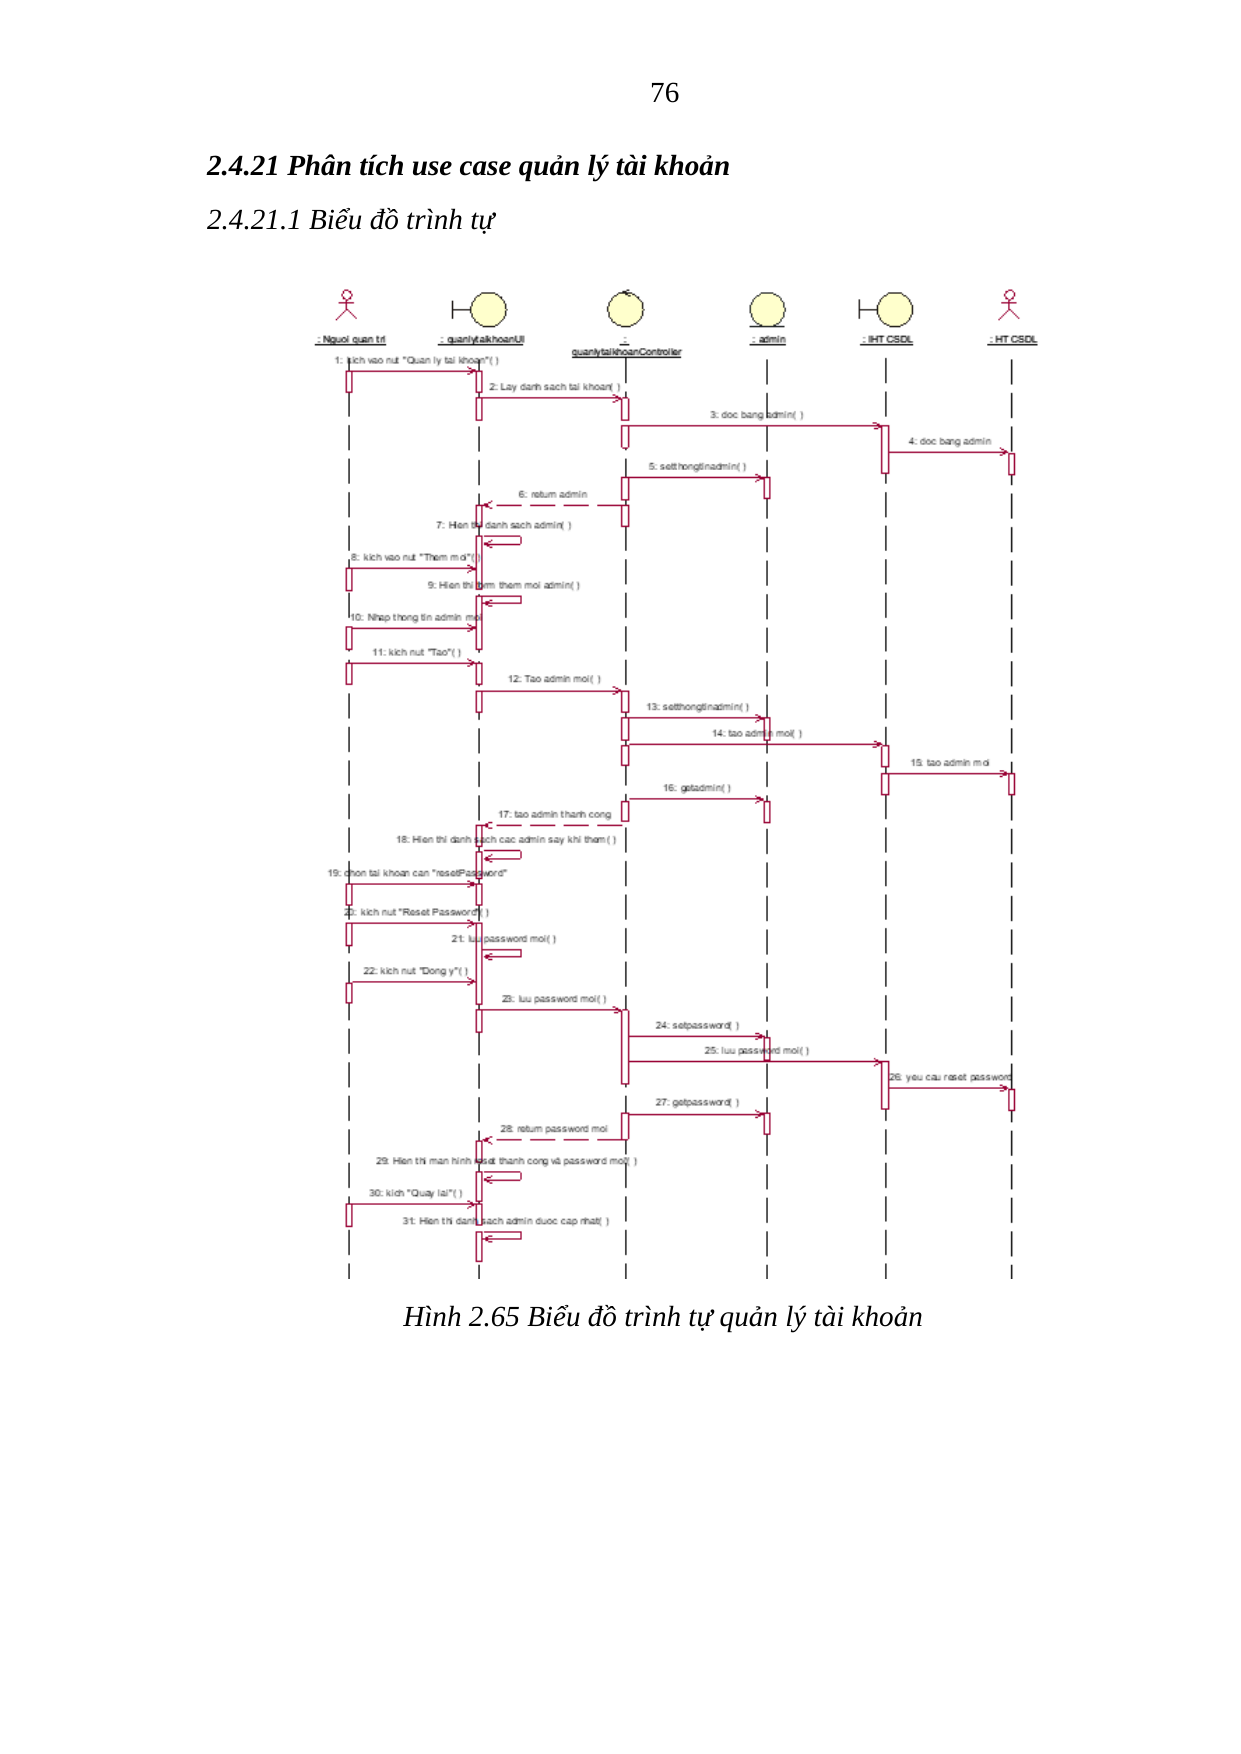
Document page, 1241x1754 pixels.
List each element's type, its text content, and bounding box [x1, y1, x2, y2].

text Hình 2.65 Biểu đồ trình tự quản lý tài khoản [207, 1299, 1122, 1332]
subtitle 2.4.21 Phân tích use case quản lý tài khoản [207, 148, 1122, 181]
subtitle 2.4.21.1 Biểu đồ trình tự [207, 202, 1122, 236]
picture [206, 252, 1123, 1279]
